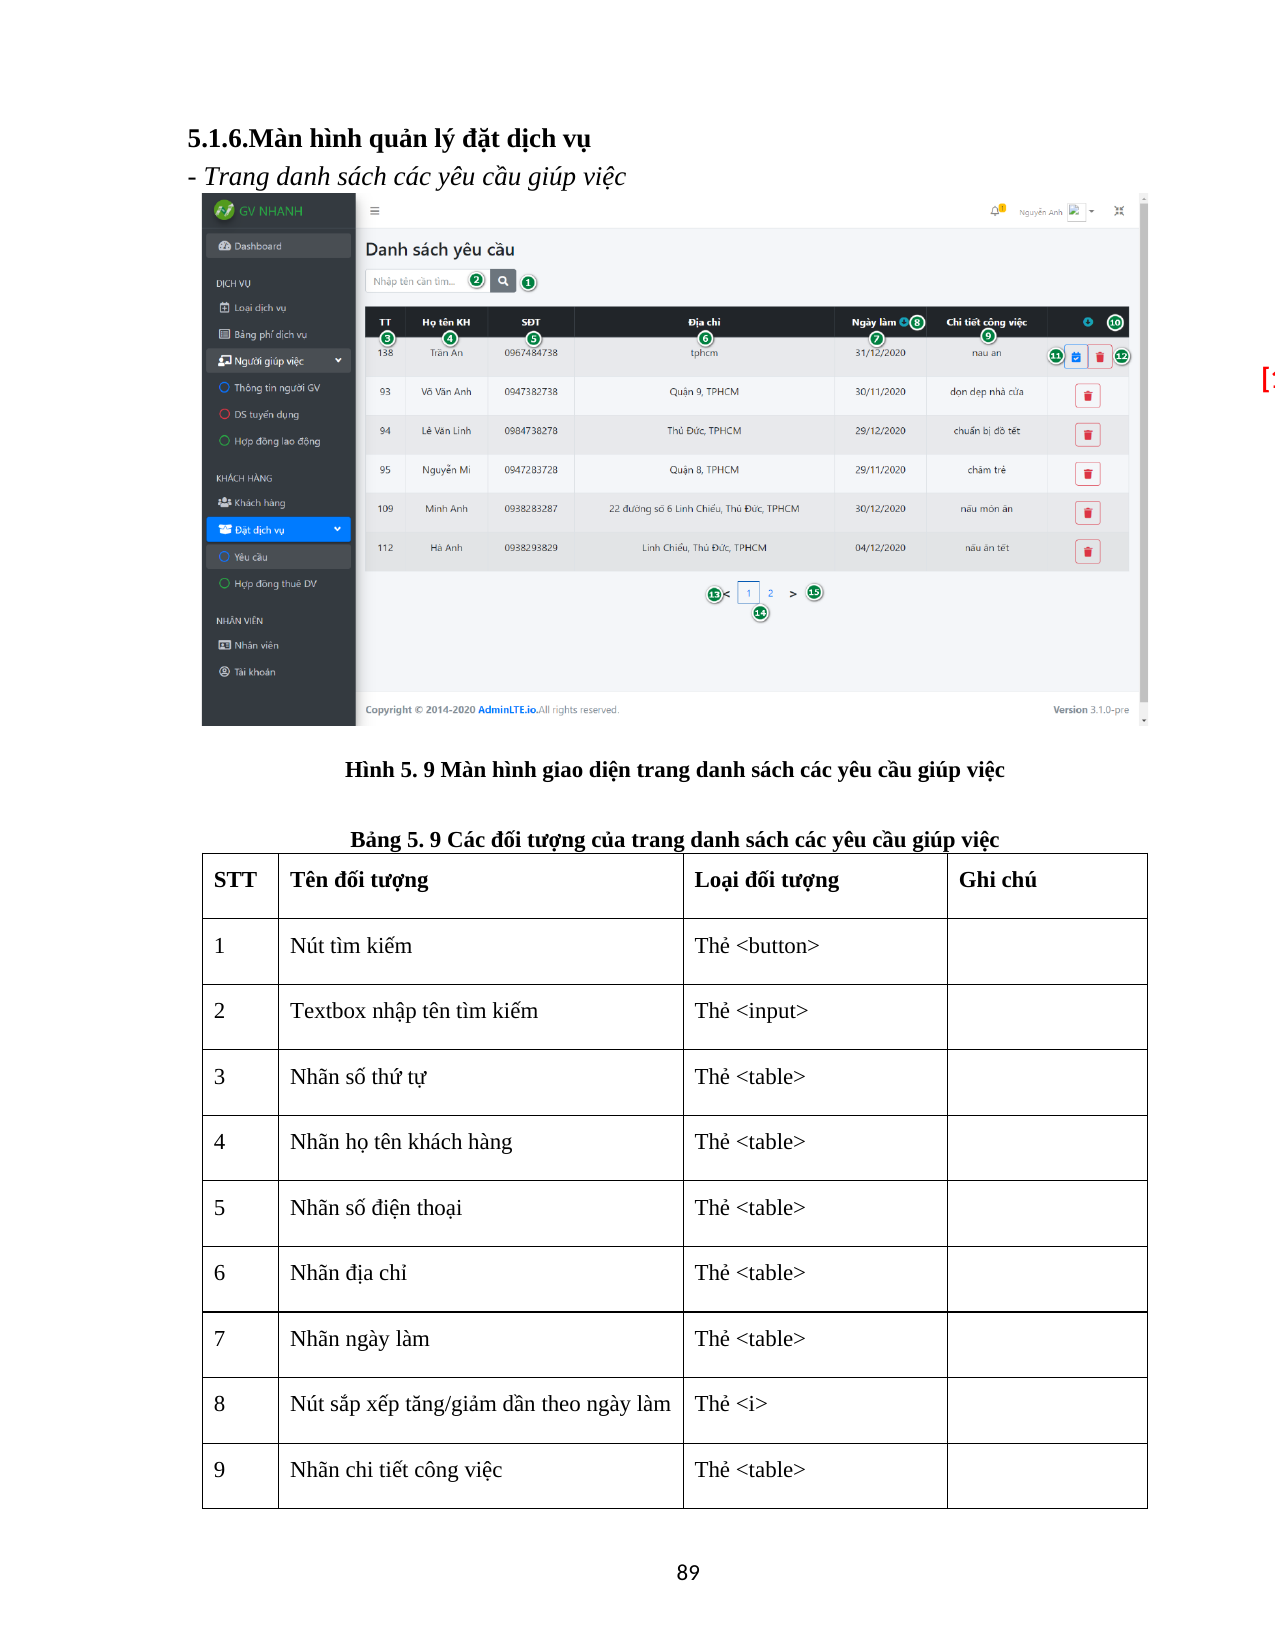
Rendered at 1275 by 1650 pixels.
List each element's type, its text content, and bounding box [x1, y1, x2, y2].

table_cell Nhãn số điện thoại [279, 1181, 683, 1246]
table_cell Nút tìm kiếm [279, 919, 683, 984]
text Hình 5. 9 Màn hình giao diện trang danh sách các yêu cầu giúp việc [187, 756, 1162, 783]
table_cell Thẻ <button> [684, 919, 947, 984]
table_cell [948, 1050, 1147, 1115]
table_cell Nhãn số thứ tự [279, 1050, 683, 1115]
table_cell Textbox nhập tên tìm kiếm [279, 985, 683, 1049]
table_cell 2 [203, 985, 278, 1049]
text 5.1.6.Màn hình quản lý đặt dịch vụ [187, 122, 1162, 153]
table_cell 1 [203, 919, 278, 984]
table_cell [948, 1313, 1147, 1377]
table_cell [948, 1116, 1147, 1180]
table_header Ghi chú [948, 854, 1147, 918]
table_cell 7 [203, 1313, 278, 1377]
table_cell Thẻ <table> [684, 1444, 947, 1508]
table_cell Nhãn ngày làm [279, 1313, 683, 1377]
table_cell Thẻ <input> [684, 985, 947, 1049]
text Bảng 5. 9 Các đối tượng của trang danh sách các yêu cầu giúp việc [187, 826, 1162, 853]
table_cell [948, 1181, 1147, 1246]
table_cell Thẻ <table> [684, 1181, 947, 1246]
table_header Loại đối tượng [684, 854, 947, 918]
table_cell Nhãn địa chỉ [279, 1247, 683, 1311]
table_cell [948, 1444, 1147, 1508]
table_cell Thẻ <i> [684, 1378, 947, 1442]
table_cell Nút sắp xếp tăng/giảm dần theo ngày làm [279, 1378, 683, 1442]
table_cell Thẻ <table> [684, 1050, 947, 1115]
table_cell [948, 919, 1147, 984]
table_cell 3 [203, 1050, 278, 1115]
table_cell [948, 985, 1147, 1049]
table_cell Nhãn họ tên khách hàng [279, 1116, 683, 1180]
table_header STT [203, 854, 278, 918]
table_header Tên đối tượng [279, 854, 683, 918]
table_cell [948, 1378, 1147, 1442]
table_cell Nhãn chi tiết công việc [279, 1444, 683, 1508]
picture [201, 193, 1149, 726]
table_cell [948, 1247, 1147, 1311]
table_cell 4 [203, 1116, 278, 1180]
table_cell Thẻ <table> [684, 1116, 947, 1180]
table_cell 8 [203, 1378, 278, 1442]
table_cell Thẻ <table> [684, 1247, 947, 1311]
text - Trang danh sách các yêu cầu giúp việc [187, 159, 1162, 191]
table_cell Thẻ <table> [684, 1313, 947, 1377]
table_cell 6 [203, 1247, 278, 1311]
table_cell 5 [203, 1181, 278, 1246]
table_cell 9 [203, 1444, 278, 1508]
